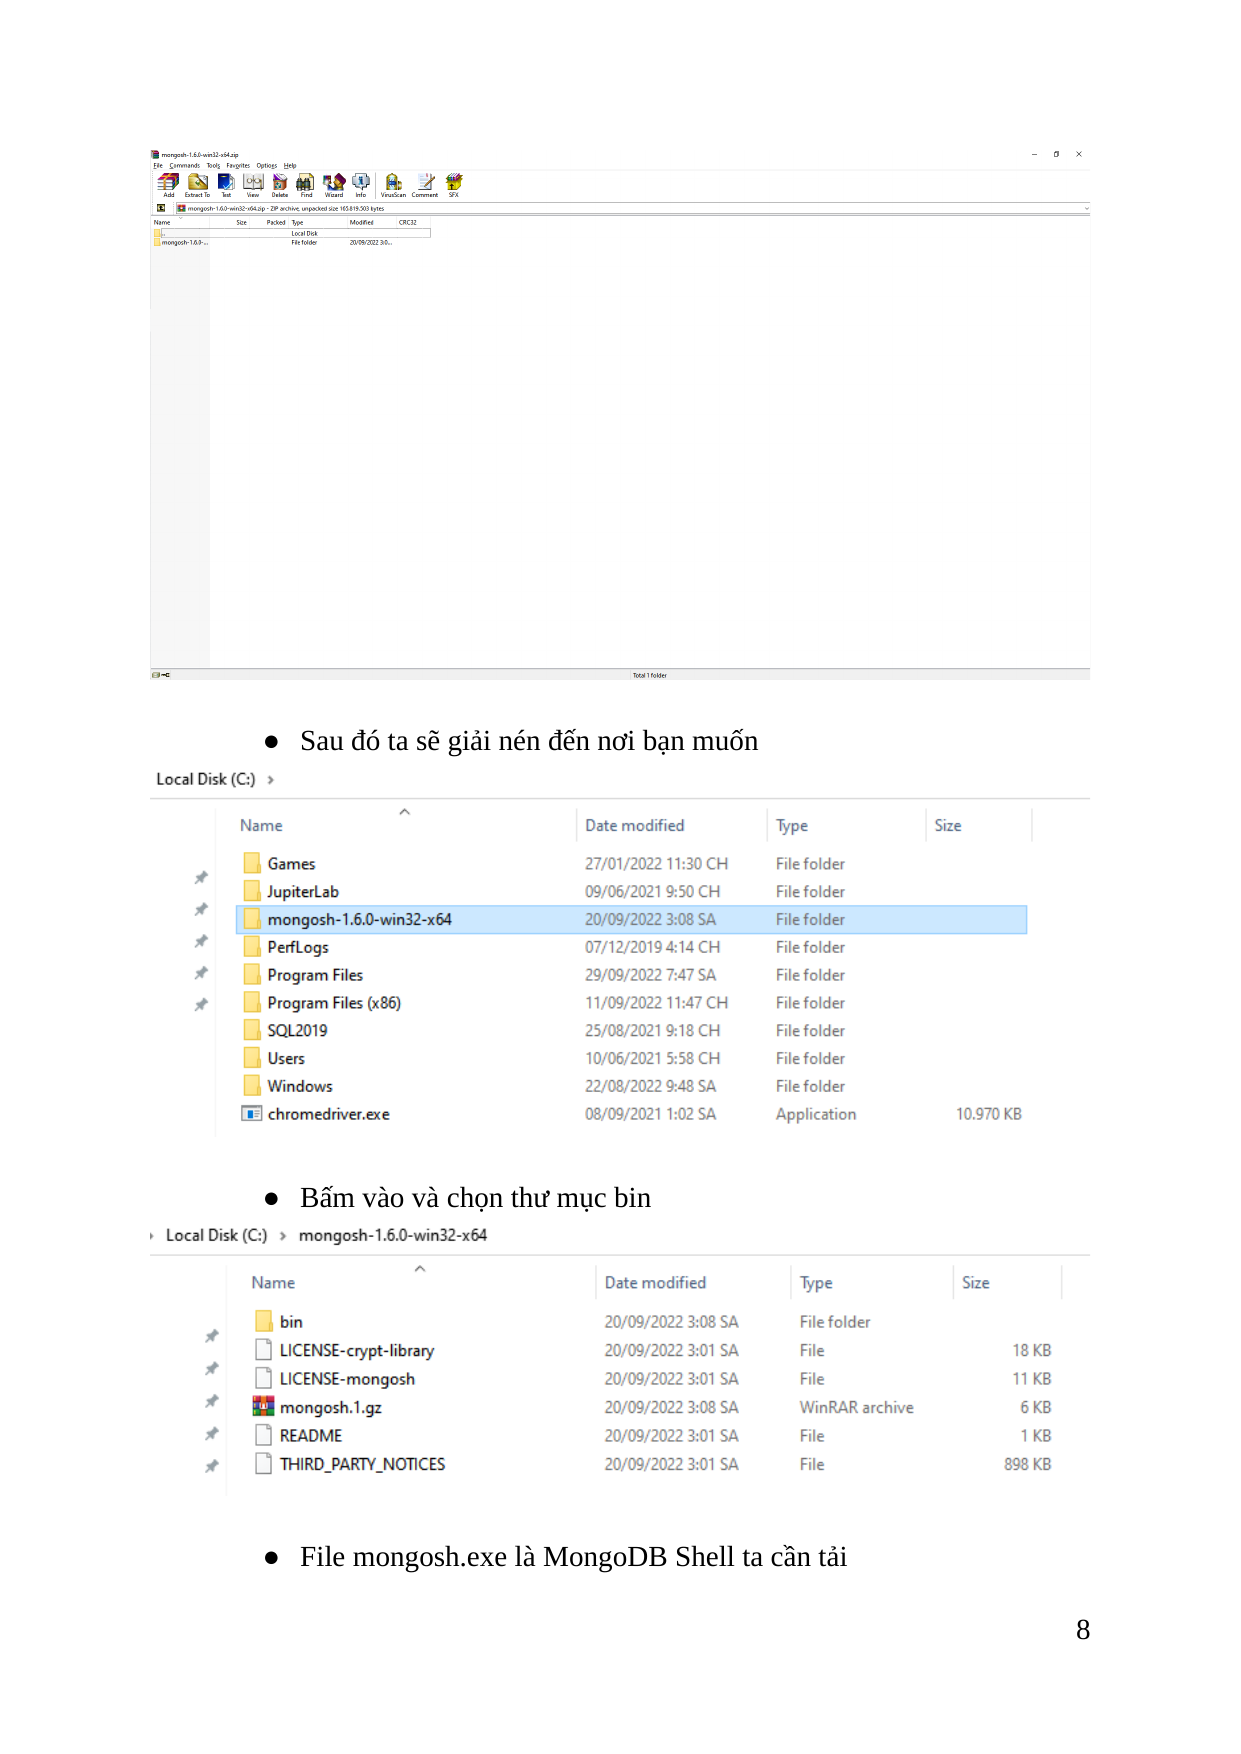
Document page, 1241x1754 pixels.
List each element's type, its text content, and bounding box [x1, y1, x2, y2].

list Sau đó ta sẽ giải nén đến nơi bạn muốn [262, 723, 1090, 756]
list Bấm vào và chọn thư mục bin [262, 1180, 1090, 1213]
picture [150, 150, 1091, 680]
picture [150, 1218, 1091, 1496]
picture [150, 761, 1091, 1137]
list File mongosh.exe là MongoDB Shell ta cần tải [262, 1539, 1090, 1572]
